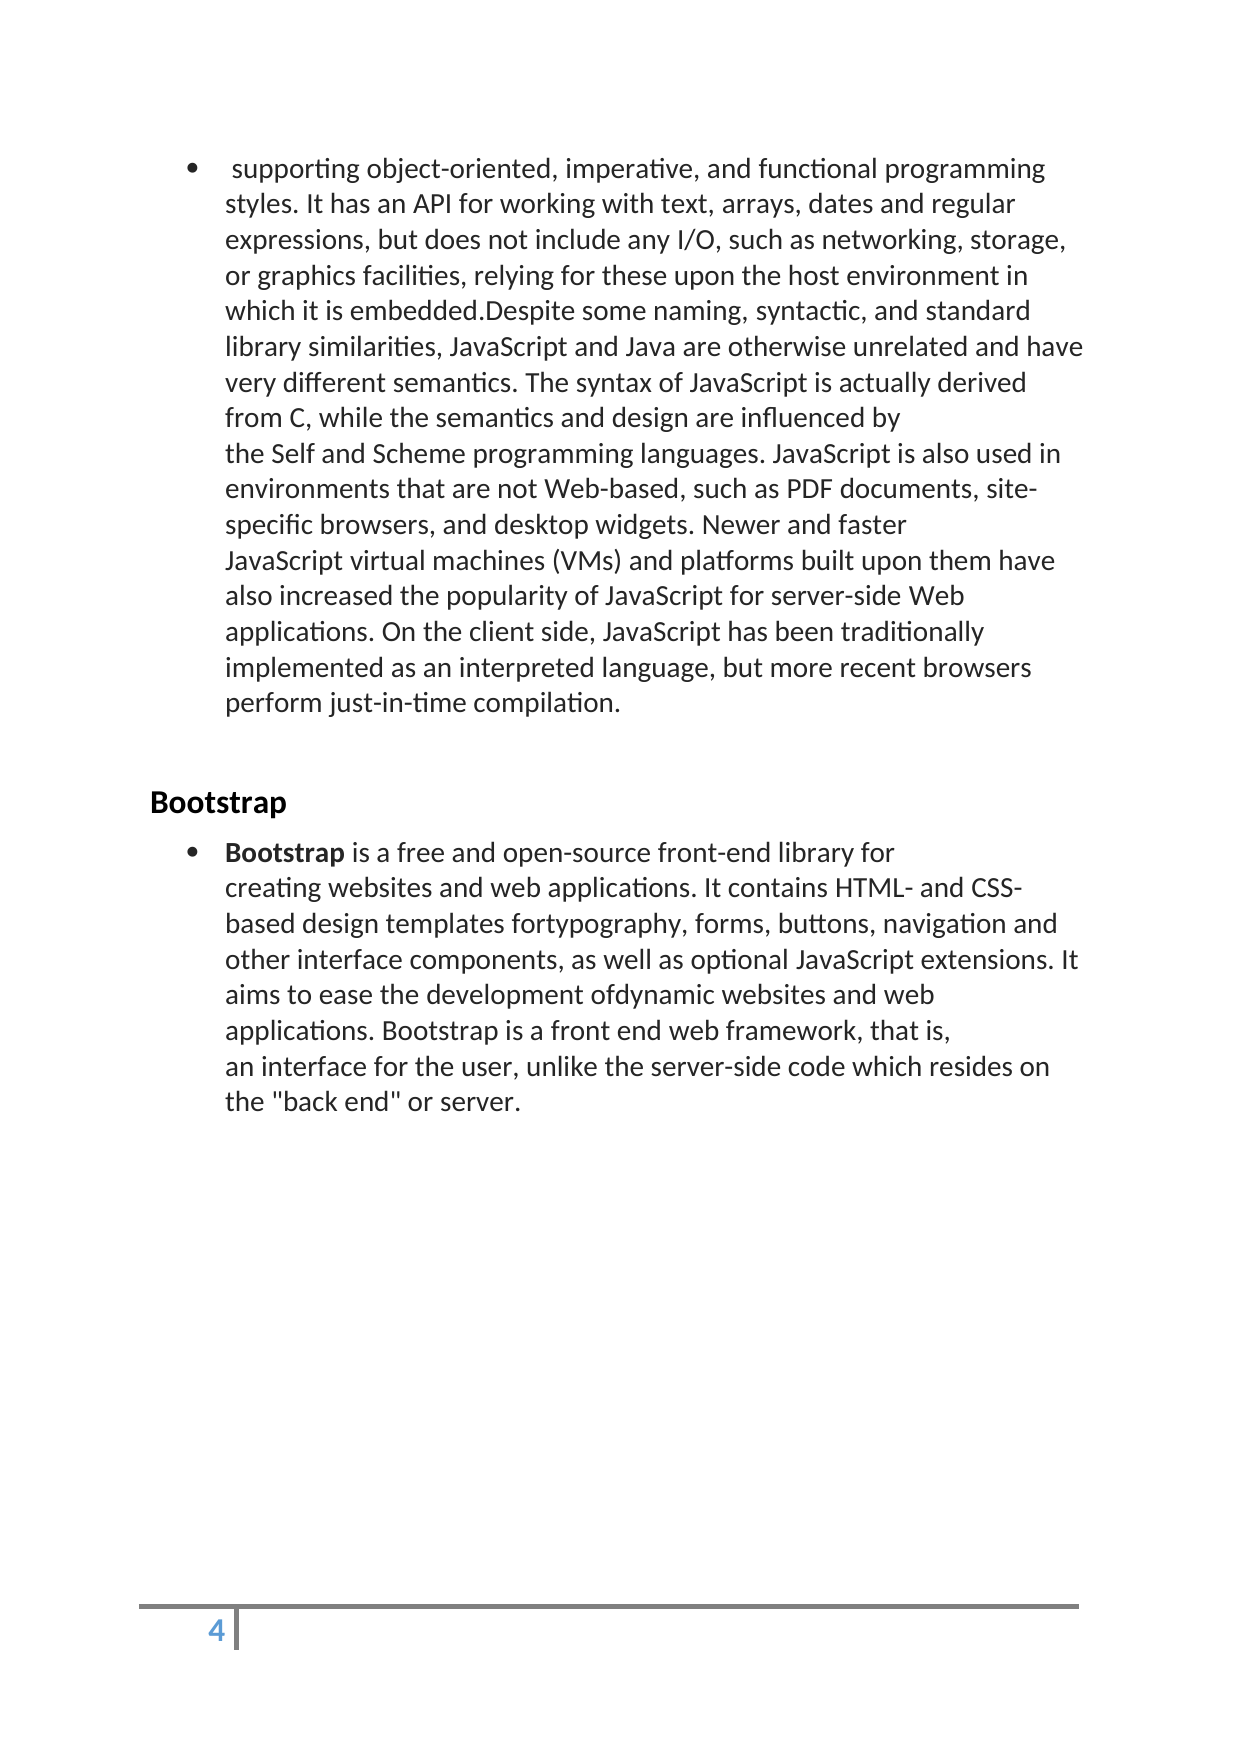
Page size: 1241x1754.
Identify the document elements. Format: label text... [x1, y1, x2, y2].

text Bootstrap [150, 781, 1090, 821]
list Bootstrap is a free and open-source front-end library for creating websites and web applications. It contains HTML- and CSS-based design templates fortypography, forms, buttons, navigation and other interface components, as well as optional JavaScript extensions. It aims to ease the development ofdynamic websites and web applications. Bootstrap is a front end web framework, that is, an interface for the user, unlike the server-side code which resides on the "back end" or server. [187, 834, 1090, 1119]
list supporting object-oriented, imperative, and functional programming styles. It has an API for working with text, arrays, dates and regular expressions, but does not include any I/O, such as networking, storage, or graphics facilities, relying for these upon the host environment in which it is embedded.Despite some naming, syntactic, and standard library similarities, JavaScript and Java are otherwise unrelated and have very different semantics. The syntax of JavaScript is actually derived from C, while the semantics and design are influenced by the Self and Scheme programming languages. JavaScript is also used in environments that are not Web-based, such as PDF documents, site-specific browsers, and desktop widgets. Newer and faster JavaScript virtual machines (VMs) and platforms built upon them have also increased the popularity of JavaScript for server-side Web applications. On the client side, JavaScript has been traditionally implemented as an interpreted language, but more recent browsers perform just-in-time compilation. [187, 150, 1090, 720]
